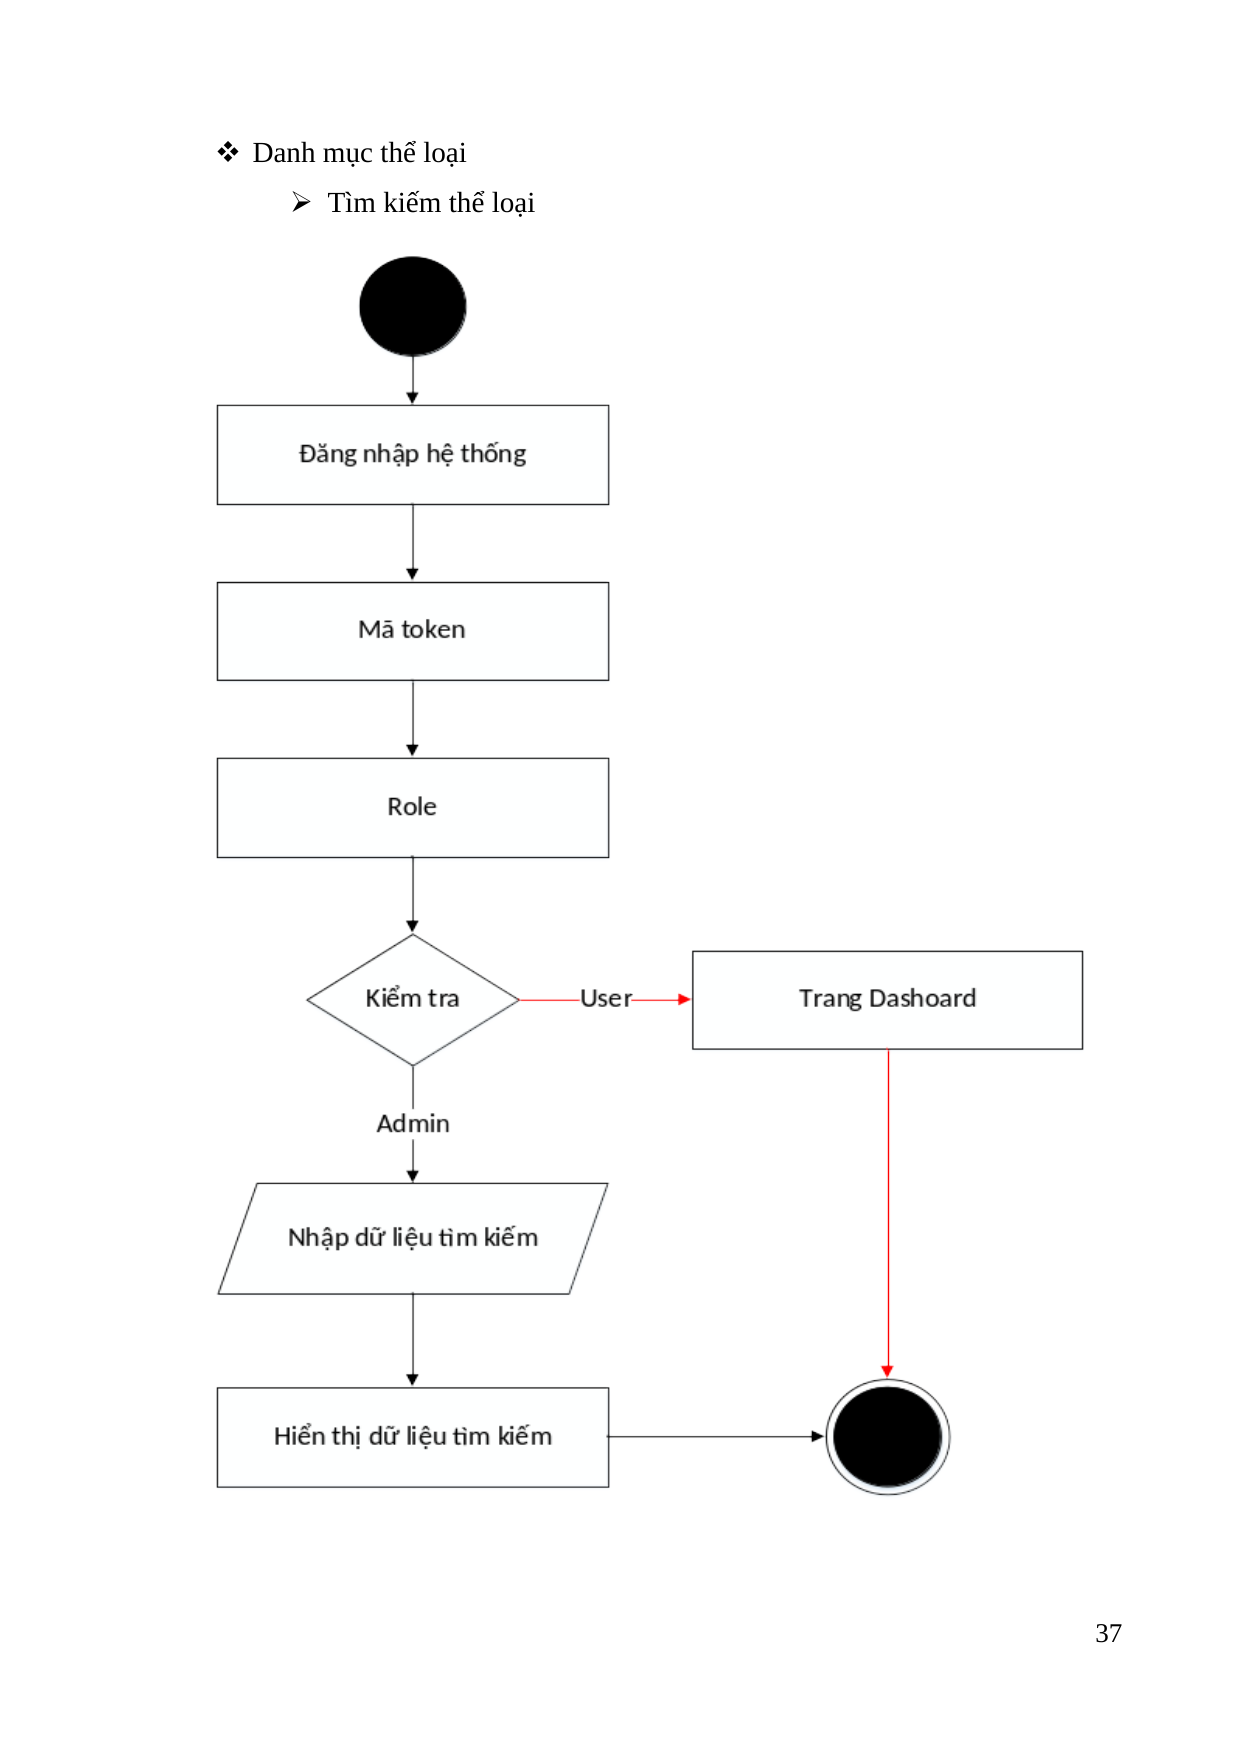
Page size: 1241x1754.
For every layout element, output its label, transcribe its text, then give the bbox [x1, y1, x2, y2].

list Tìm kiếm thể loại [290, 185, 1122, 219]
list Danh mục thể loại [215, 135, 1122, 168]
